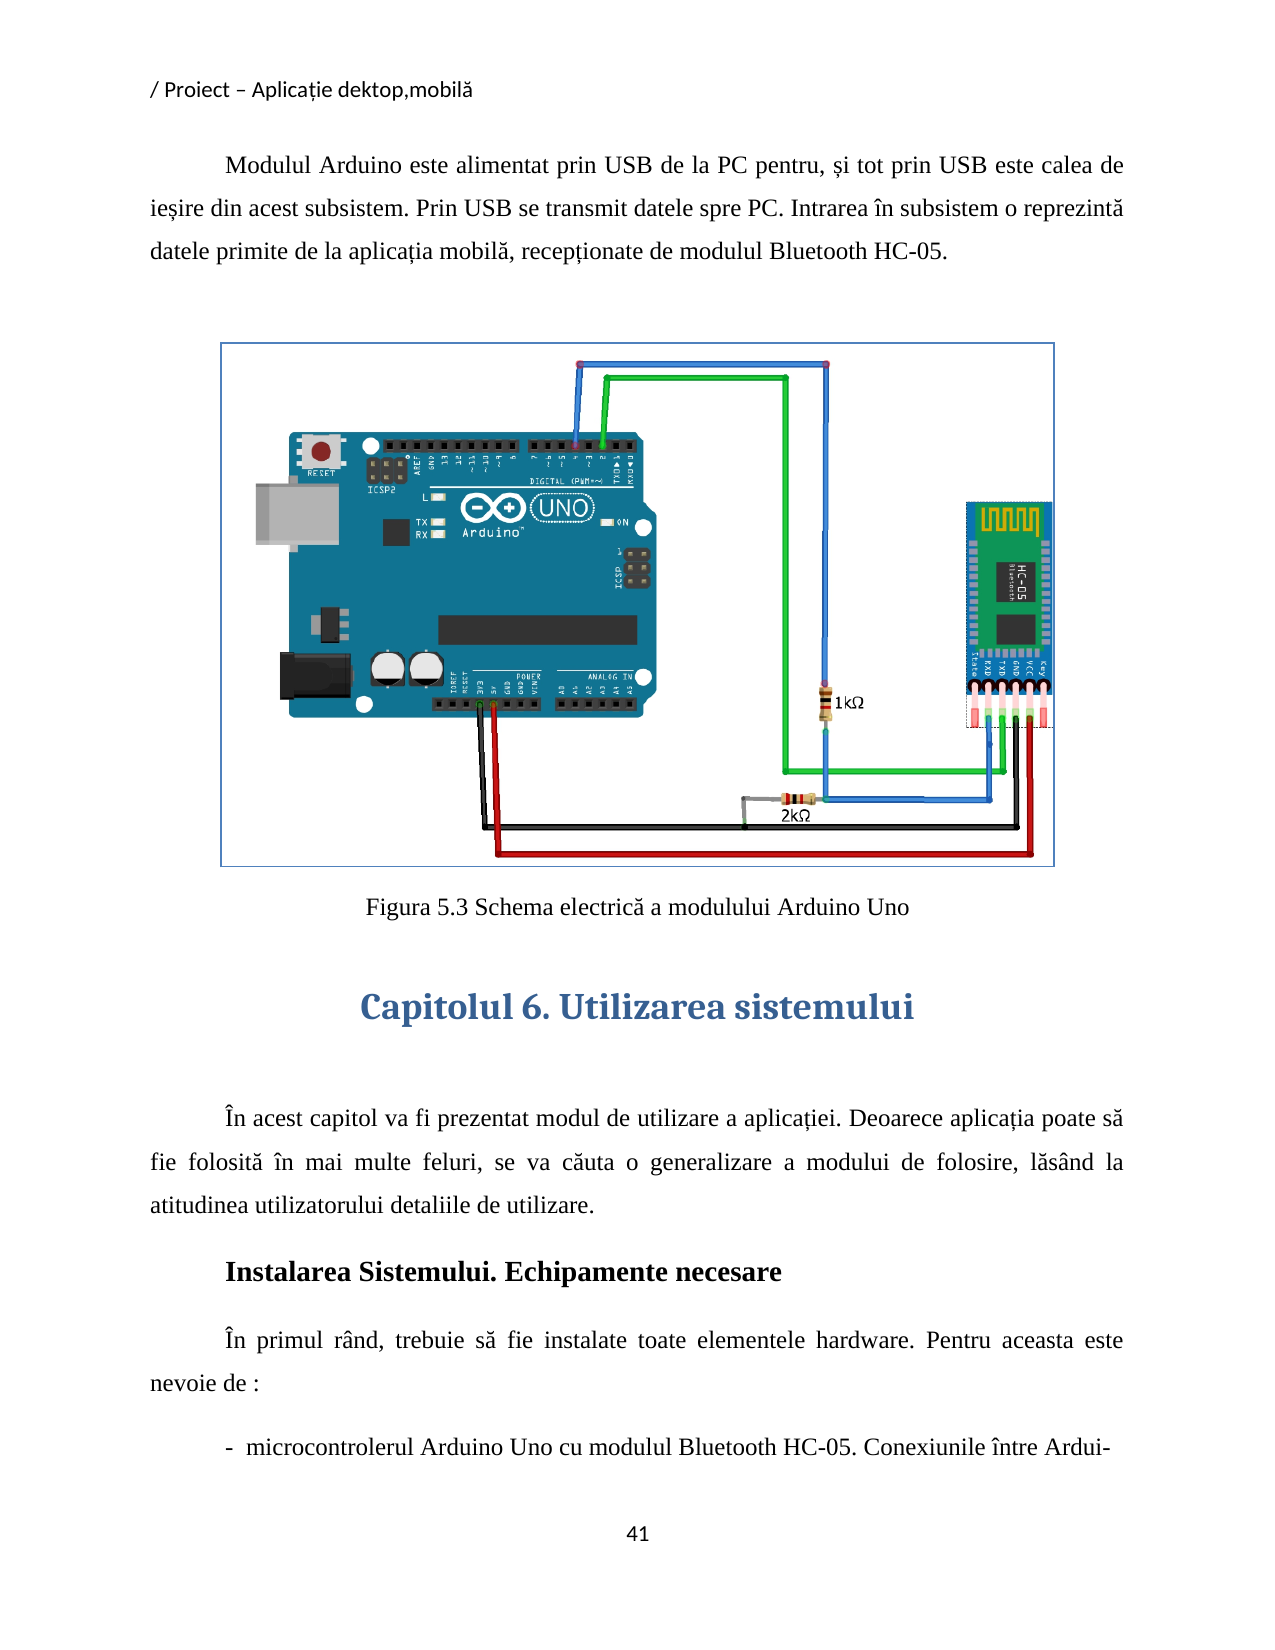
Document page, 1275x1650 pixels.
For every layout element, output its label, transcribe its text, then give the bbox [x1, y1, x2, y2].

list Modulul Arduino este alimentat prin USB de la PC pentru, și tot prin USB este calea de ieșire din acest subsistem. Prin USB se transmit datele spre PC. Intrarea în subsistem o reprezintă datele primite de la aplicația mobilă, recepționate de modulul Bluetooth HC-05. [150, 150, 1125, 265]
picture [222, 344, 1053, 866]
text Figura 5.3 Schema electrică a modulului Arduino Uno [150, 892, 1125, 921]
text În primul rând, trebuie să fie instalate toate elementele hardware. Pentru aceasta este nevoie de : [150, 1325, 1125, 1397]
text Instalarea Sistemului. Echipamente necesare [150, 1254, 1125, 1287]
text În acest capitol va fi prezentat modul de utilizare a aplicației. Deoarece aplicația poate să fie folosită în mai multe feluri, se va căuta o generalizare a modului de folosire, lăsând la atitudinea utilizatorului detaliile de utilizare. [150, 1103, 1125, 1218]
subtitle Capitolul 6. Utilizarea sistemului [150, 986, 1125, 1029]
text - microcontrolerul Arduino Uno cu modulul Bluetooth HC-05. Conexiunile între Ardui- [150, 1432, 1125, 1461]
